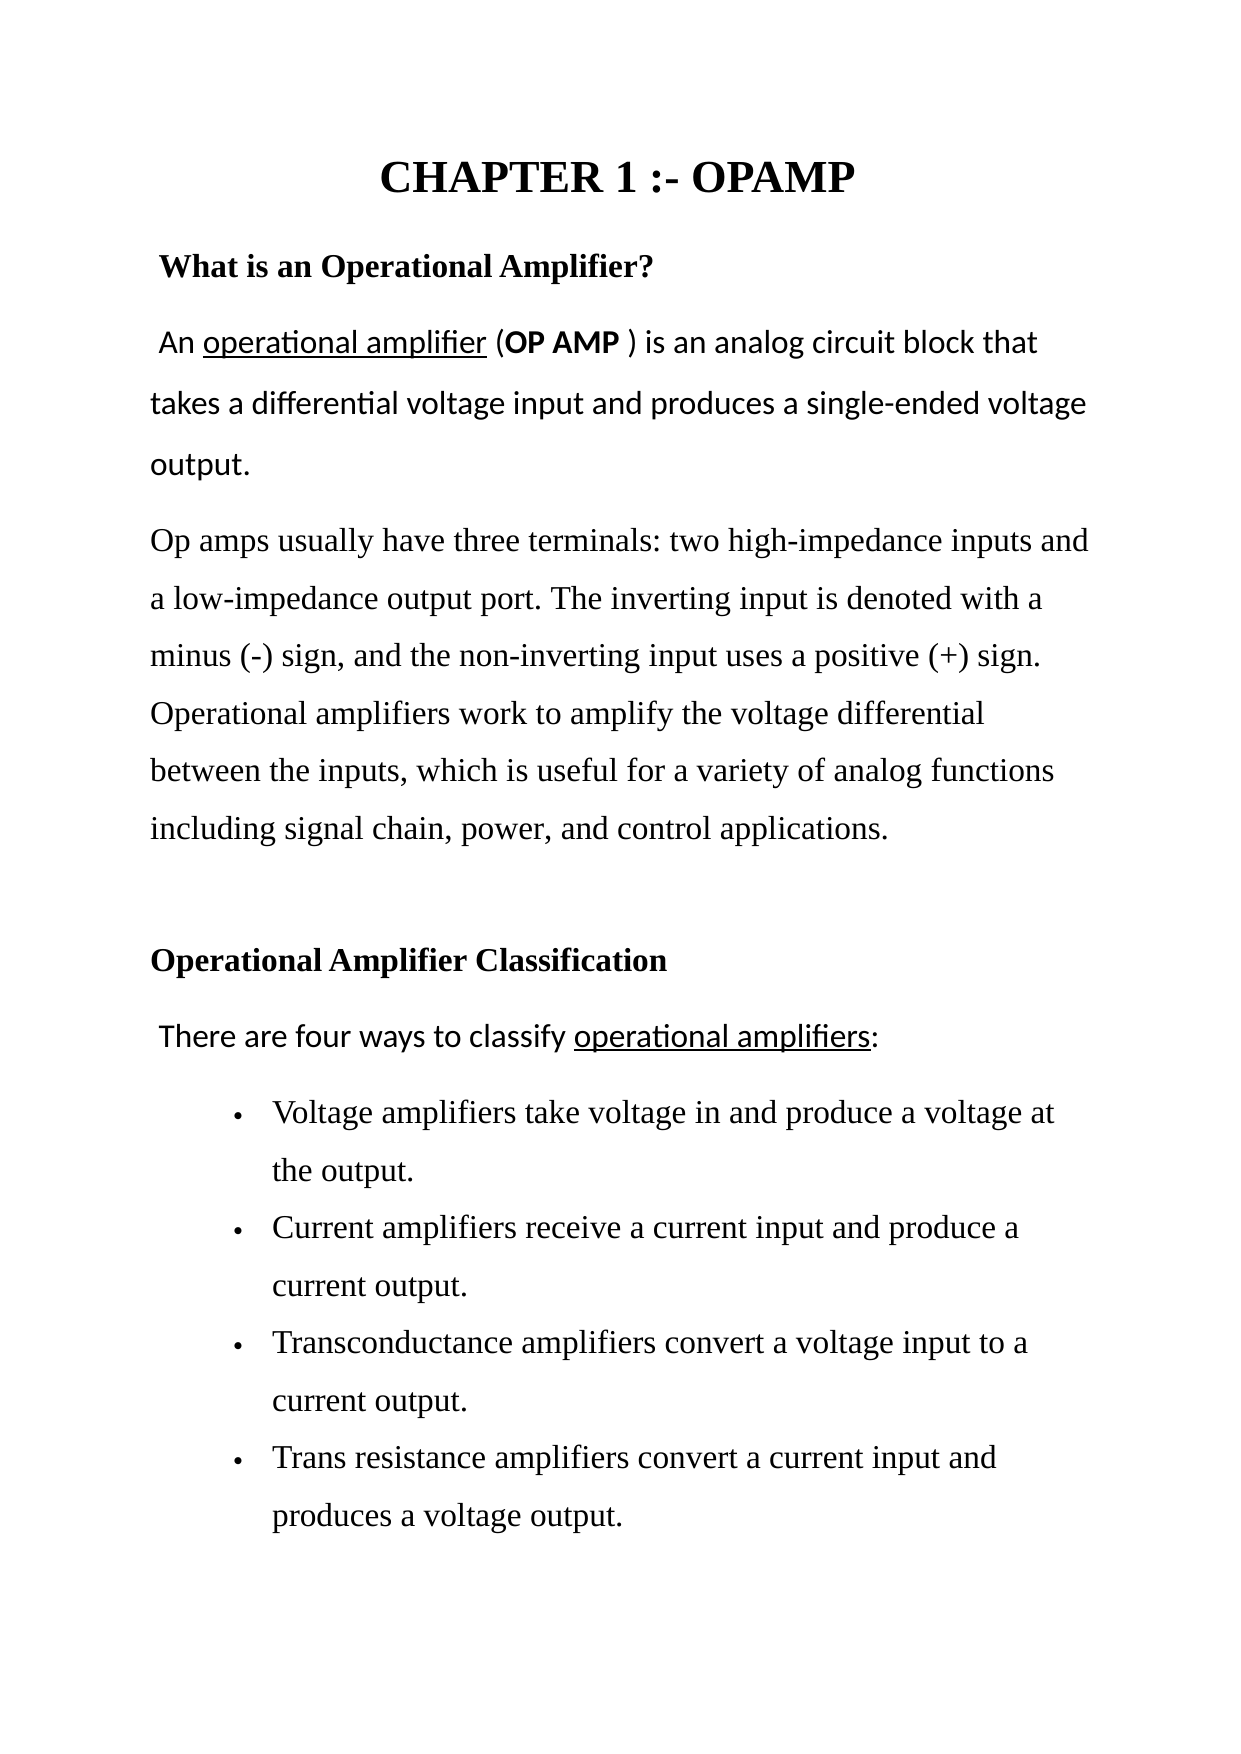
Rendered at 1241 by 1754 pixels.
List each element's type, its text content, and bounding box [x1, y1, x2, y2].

text There are four ways to classify operational amplifiers: [150, 1014, 1090, 1055]
subtitle Operational Amplifier Classification [150, 940, 1090, 978]
text Op amps usually have three terminals: two high-impedance inputs and a low-impedance output port. The inverting input is denoted with a minus (-) sign, and the non-inverting input uses a positive (+) sign. Operational amplifiers work to amplify the voltage differential between the inputs, which is useful for a variety of analog functions including signal chain, power, and control applications. [150, 521, 1090, 847]
list Trans resistance amplifiers convert a current input and produces a voltage output. [234, 1437, 1090, 1533]
subtitle What is an Operational Amplifier? [150, 246, 1090, 284]
list Current amplifiers receive a current input and produce a current output. [234, 1207, 1090, 1303]
subtitle CHAPTER 1 :- OPAMP [150, 150, 1090, 203]
list Transconductance amplifiers convert a voltage input to a current output. [234, 1322, 1090, 1418]
list Voltage amplifiers take voltage in and produce a voltage at the output. [234, 1092, 1090, 1188]
text An operational amplifier (OP AMP ) is an analog circuit block that takes a differential voltage input and produces a single-ended voltage output. [150, 321, 1090, 484]
